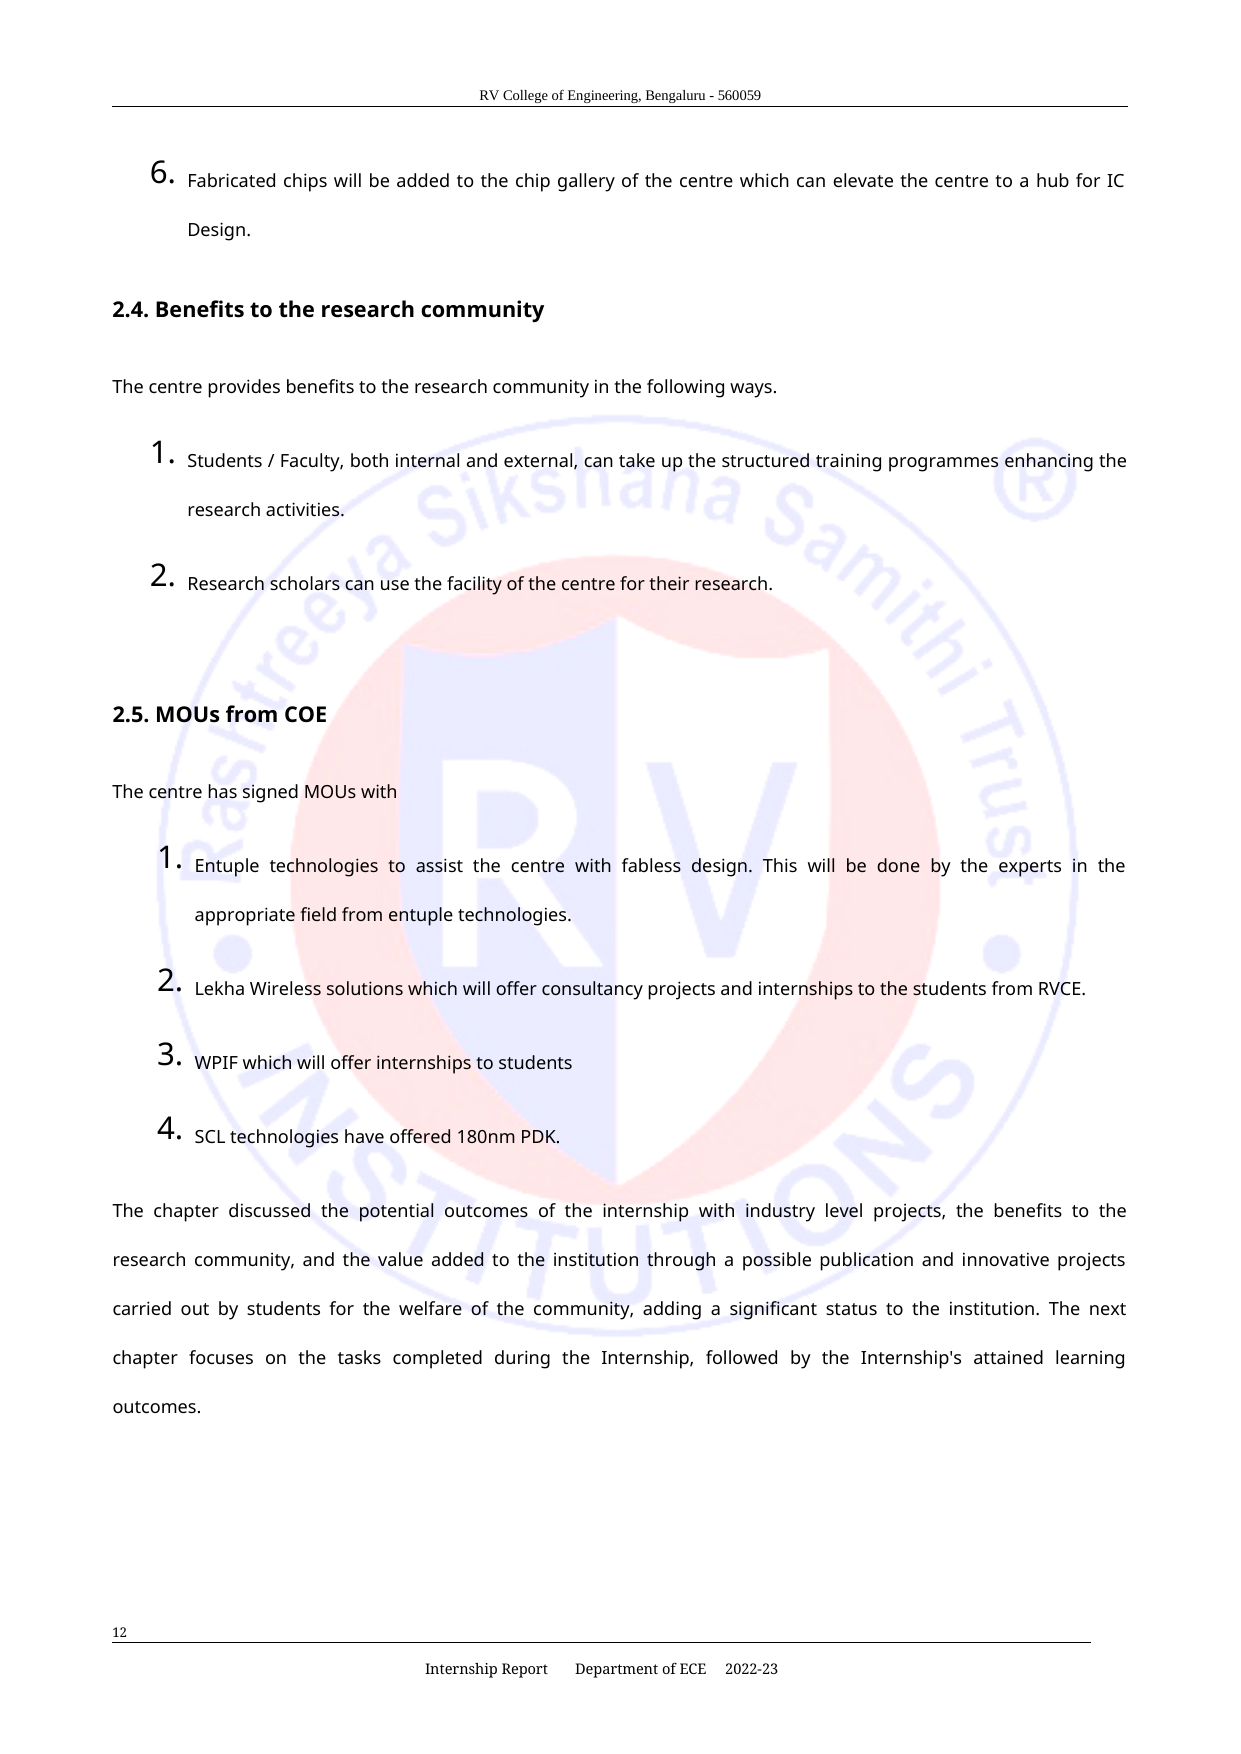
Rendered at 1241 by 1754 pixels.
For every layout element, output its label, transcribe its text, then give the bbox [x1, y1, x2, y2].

list Research scholars can use the facility of the centre for their research. [149, 553, 1128, 596]
text 2.5. MOUs from COE [112, 627, 1128, 729]
list Lekha Wireless solutions which will offer consultancy projects and internships to the students from RVCE. [157, 958, 1128, 1001]
list WPIF which will offer internships to students [157, 1032, 1128, 1075]
list Students / Faculty, both internal and external, can take up the structured training programmes enhancing the research activities. [149, 431, 1128, 522]
list SCL technologies have offered 180nm PDK. [157, 1106, 1128, 1149]
text The centre provides benefits to the research community in the following ways. [112, 357, 1128, 399]
text 2.4. Benefits to the research community [112, 273, 1128, 324]
text The chapter discussed the potential outcomes of the internship with industry level projects, the benefits to the research community, and the value added to the institution through a possible publication and innovative projects carried out by students for the welfare of the community, adding a significant status to the institution. The next chapter focuses on the tasks completed during the Internship, followed by the Internship's attained learning outcomes. [112, 1180, 1128, 1418]
list Entuple technologies to assist the centre with fabless design. This will be done by the experts in the appropriate field from entuple technologies. [157, 835, 1128, 927]
text The centre has signed MOUs with [112, 761, 1128, 804]
list Fabricated chips will be added to the chip gallery of the centre which can elevate the centre to a hub for IC Design. [149, 150, 1128, 242]
